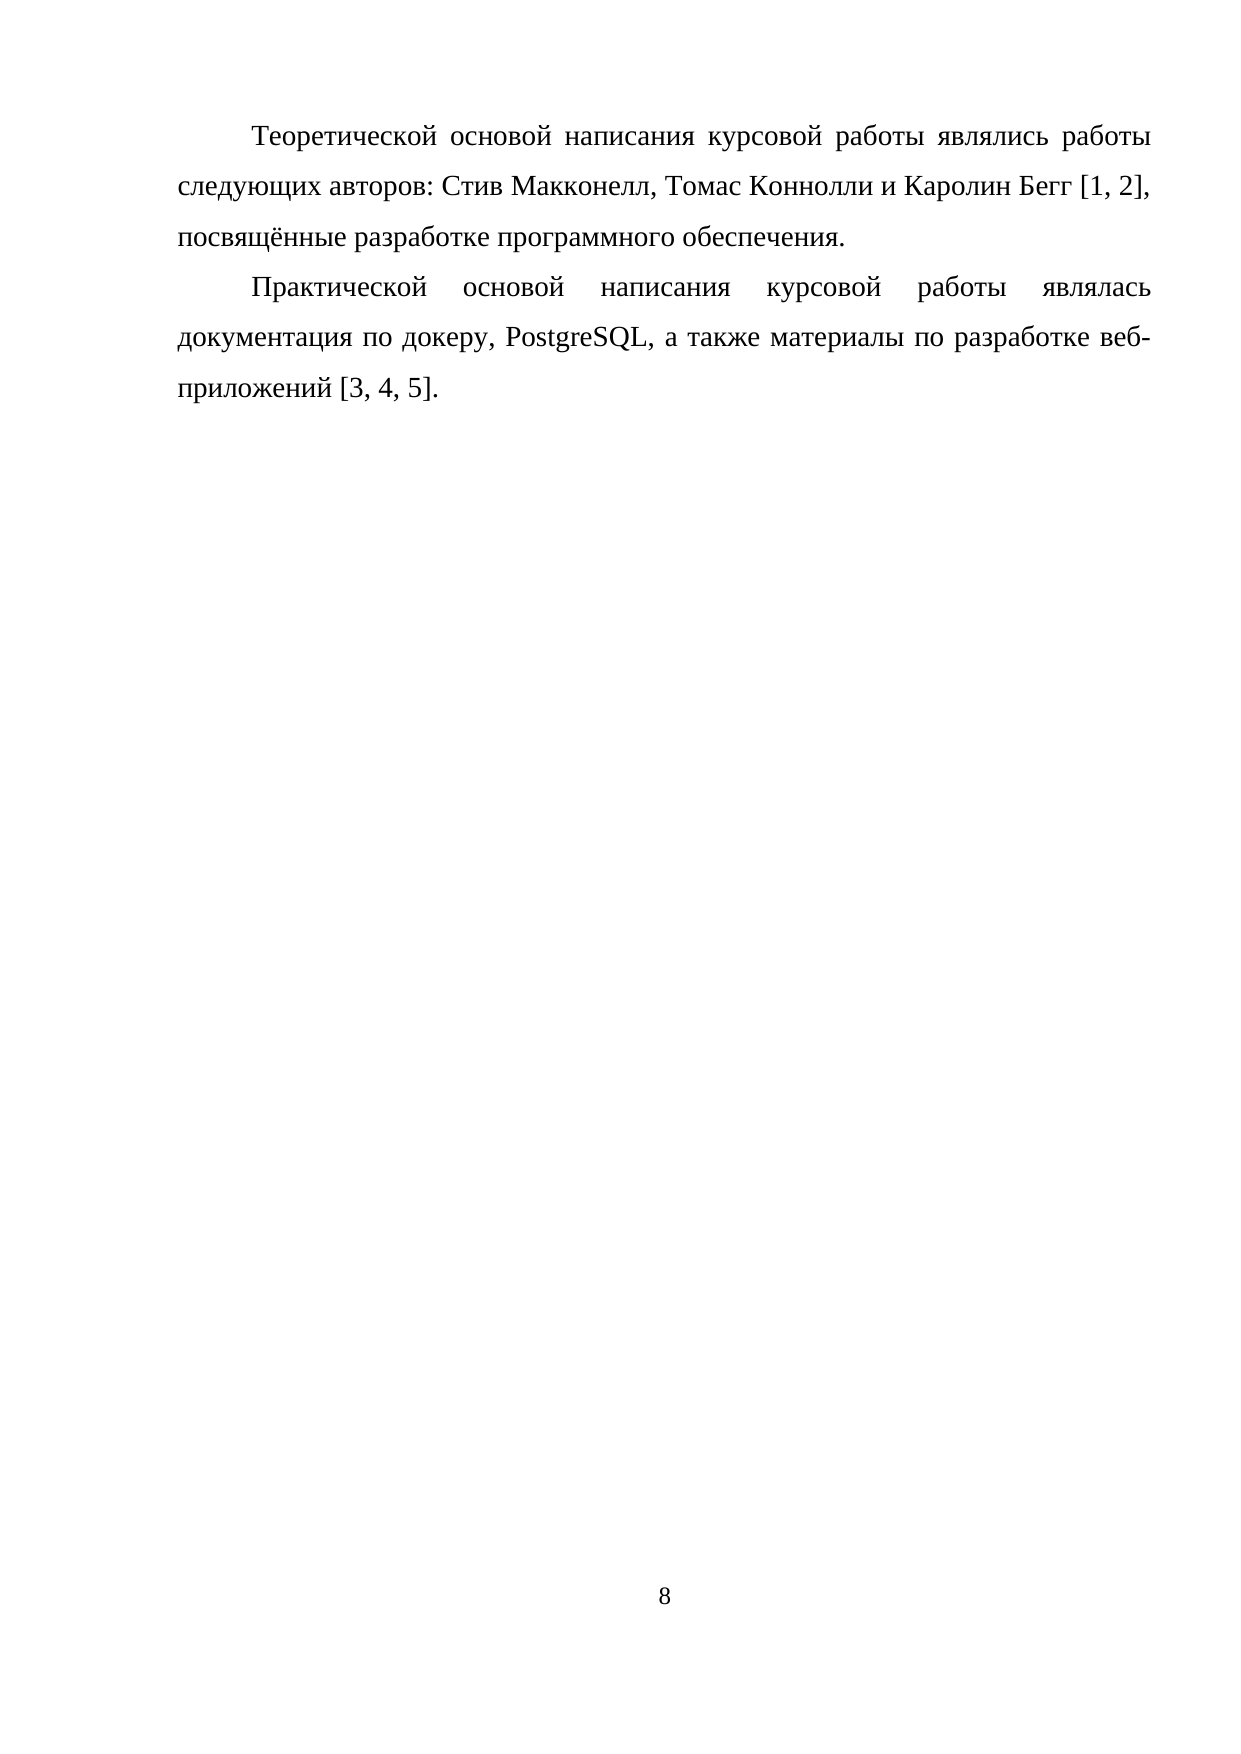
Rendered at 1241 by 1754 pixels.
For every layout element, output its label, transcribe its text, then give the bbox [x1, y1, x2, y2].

text Практической основой написания курсовой работы являлась документация по докеру, PostgreSQL, а также материалы по разработке веб-приложений [3, 4, 5]. [177, 269, 1152, 403]
text Теоретической основой написания курсовой работы являлись работы следующих авторов: Стив Макконелл, Томас Коннолли и Каролин Бегг [1, 2], посвящённые разработке программного обеспечения. [177, 118, 1152, 252]
